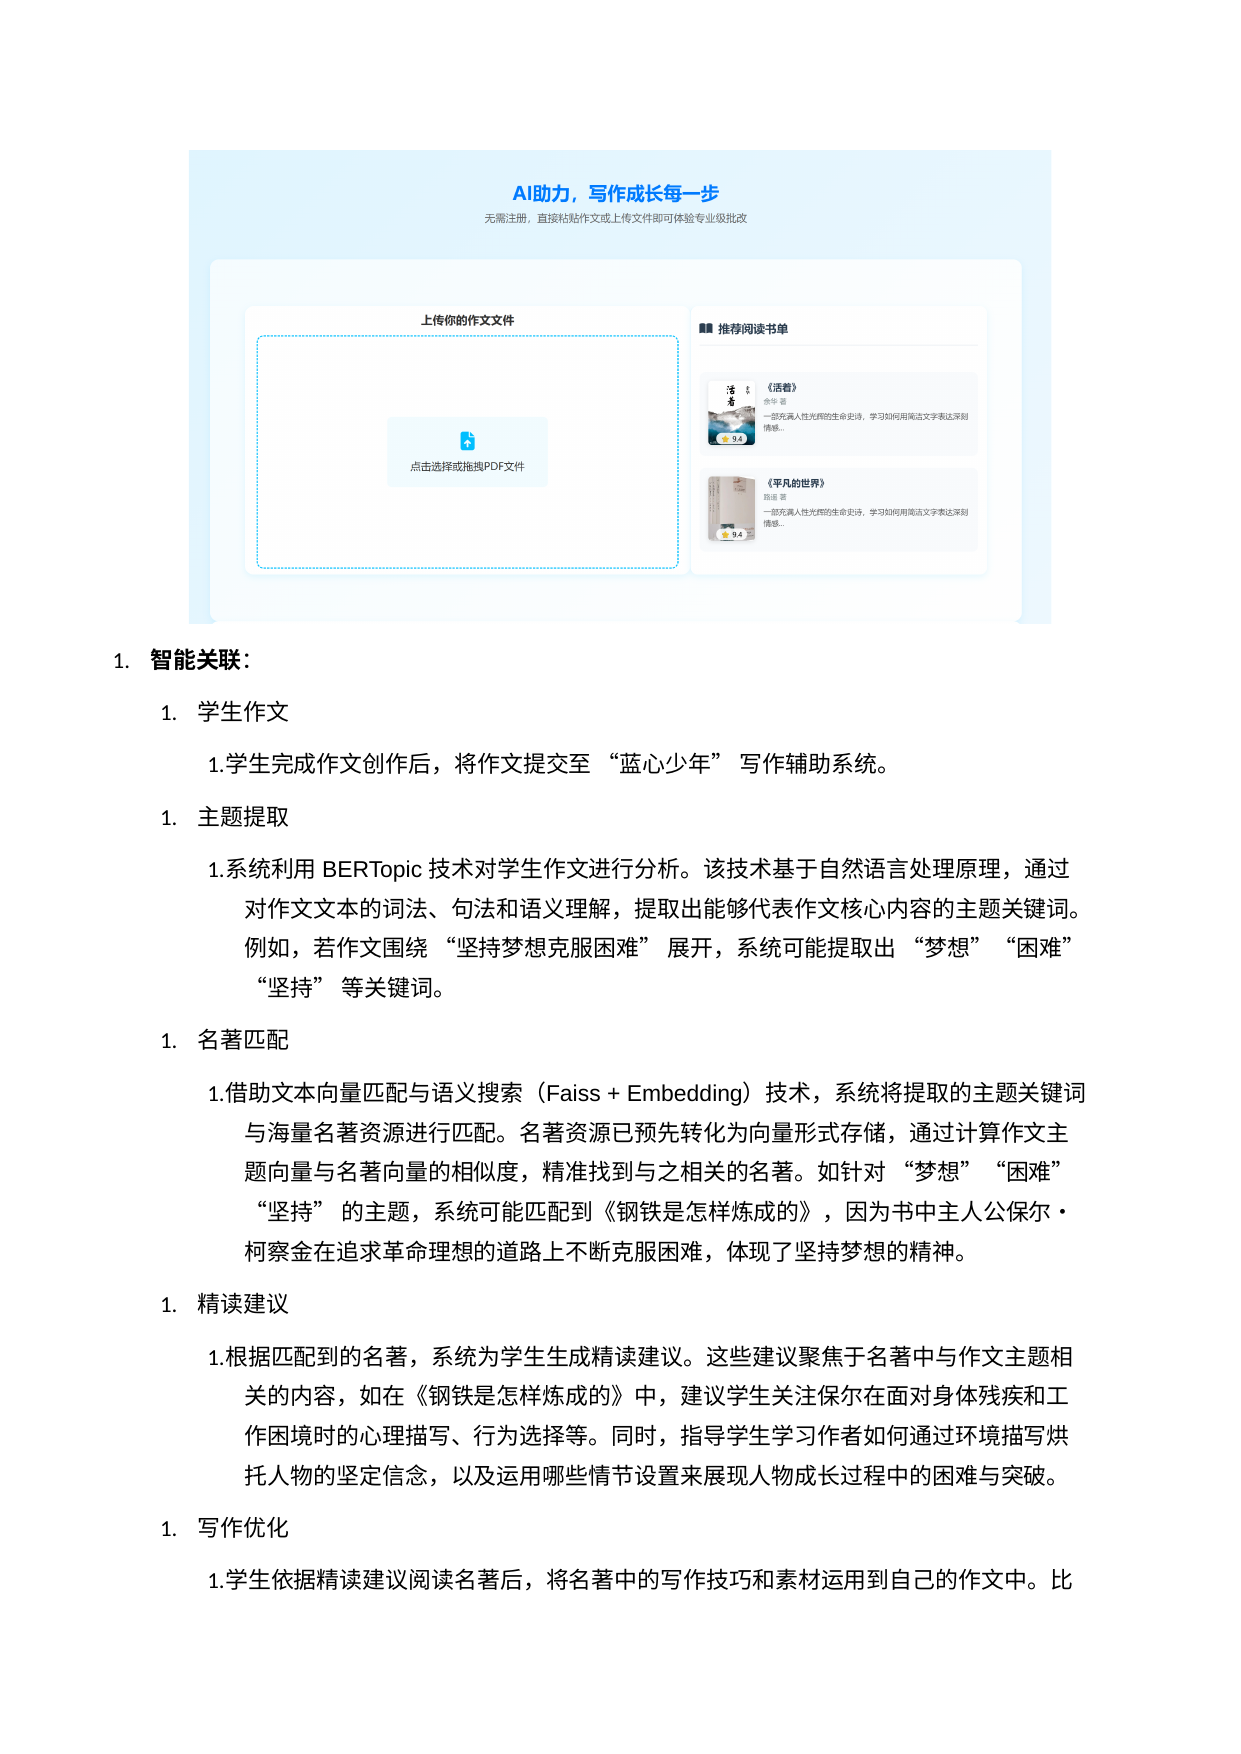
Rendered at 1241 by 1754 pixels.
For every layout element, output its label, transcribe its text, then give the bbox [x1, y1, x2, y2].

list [207, 1562, 1090, 1596]
list 写作优化 [160, 1510, 1090, 1543]
list 主题提取 [160, 798, 1090, 832]
list 学生完成作文创作后，将作文提交至 “蓝心少年” 写作辅助系统。 [207, 746, 1090, 779]
list 名著匹配 [160, 1022, 1090, 1056]
list 精读建议 [160, 1286, 1090, 1319]
list 智能关联： [112, 641, 1090, 675]
list 学生作文 [160, 694, 1090, 727]
list 根据匹配到的名著，系统为学生生成精读建议。这些建议聚焦于名著中与作文主题相关的内容，如在《钢铁是怎样炼成的》中，建议学生关注保尔在面对身体残疾和工作困境时的心理描写、行为选择等。同时，指导学生学习作者如何通过环境描写烘托人物的坚定信念，以及运用哪些情节设置来展现人物成长过程中的困难与突破。 [207, 1338, 1090, 1491]
list 借助文本向量匹配与语义搜索（Faiss + Embedding）技术，系统将提取的主题关键词与海量名著资源进行匹配。名著资源已预先转化为向量形式存储，通过计算作文主题向量与名著向量的相似度，精准找到与之相关的名著。如针对 “梦想”“困难”“坚持” 的主题，系统可能匹配到《钢铁是怎样炼成的》，因为书中主人公保尔・柯察金在追求革命理想的道路上不断克服困难，体现了坚持梦想的精神。 [207, 1074, 1090, 1267]
picture [188, 150, 1052, 624]
list 系统利用 BERTopic 技术对学生作文进行分析。该技术基于自然语言处理原理，通过对作文文本的词法、句法和语义理解，提取出能够代表作文核心内容的主题关键词。例如，若作文围绕 “坚持梦想克服困难” 展开，系统可能提取出 “梦想”“困难”“坚持” 等关键词。 [207, 851, 1090, 1003]
